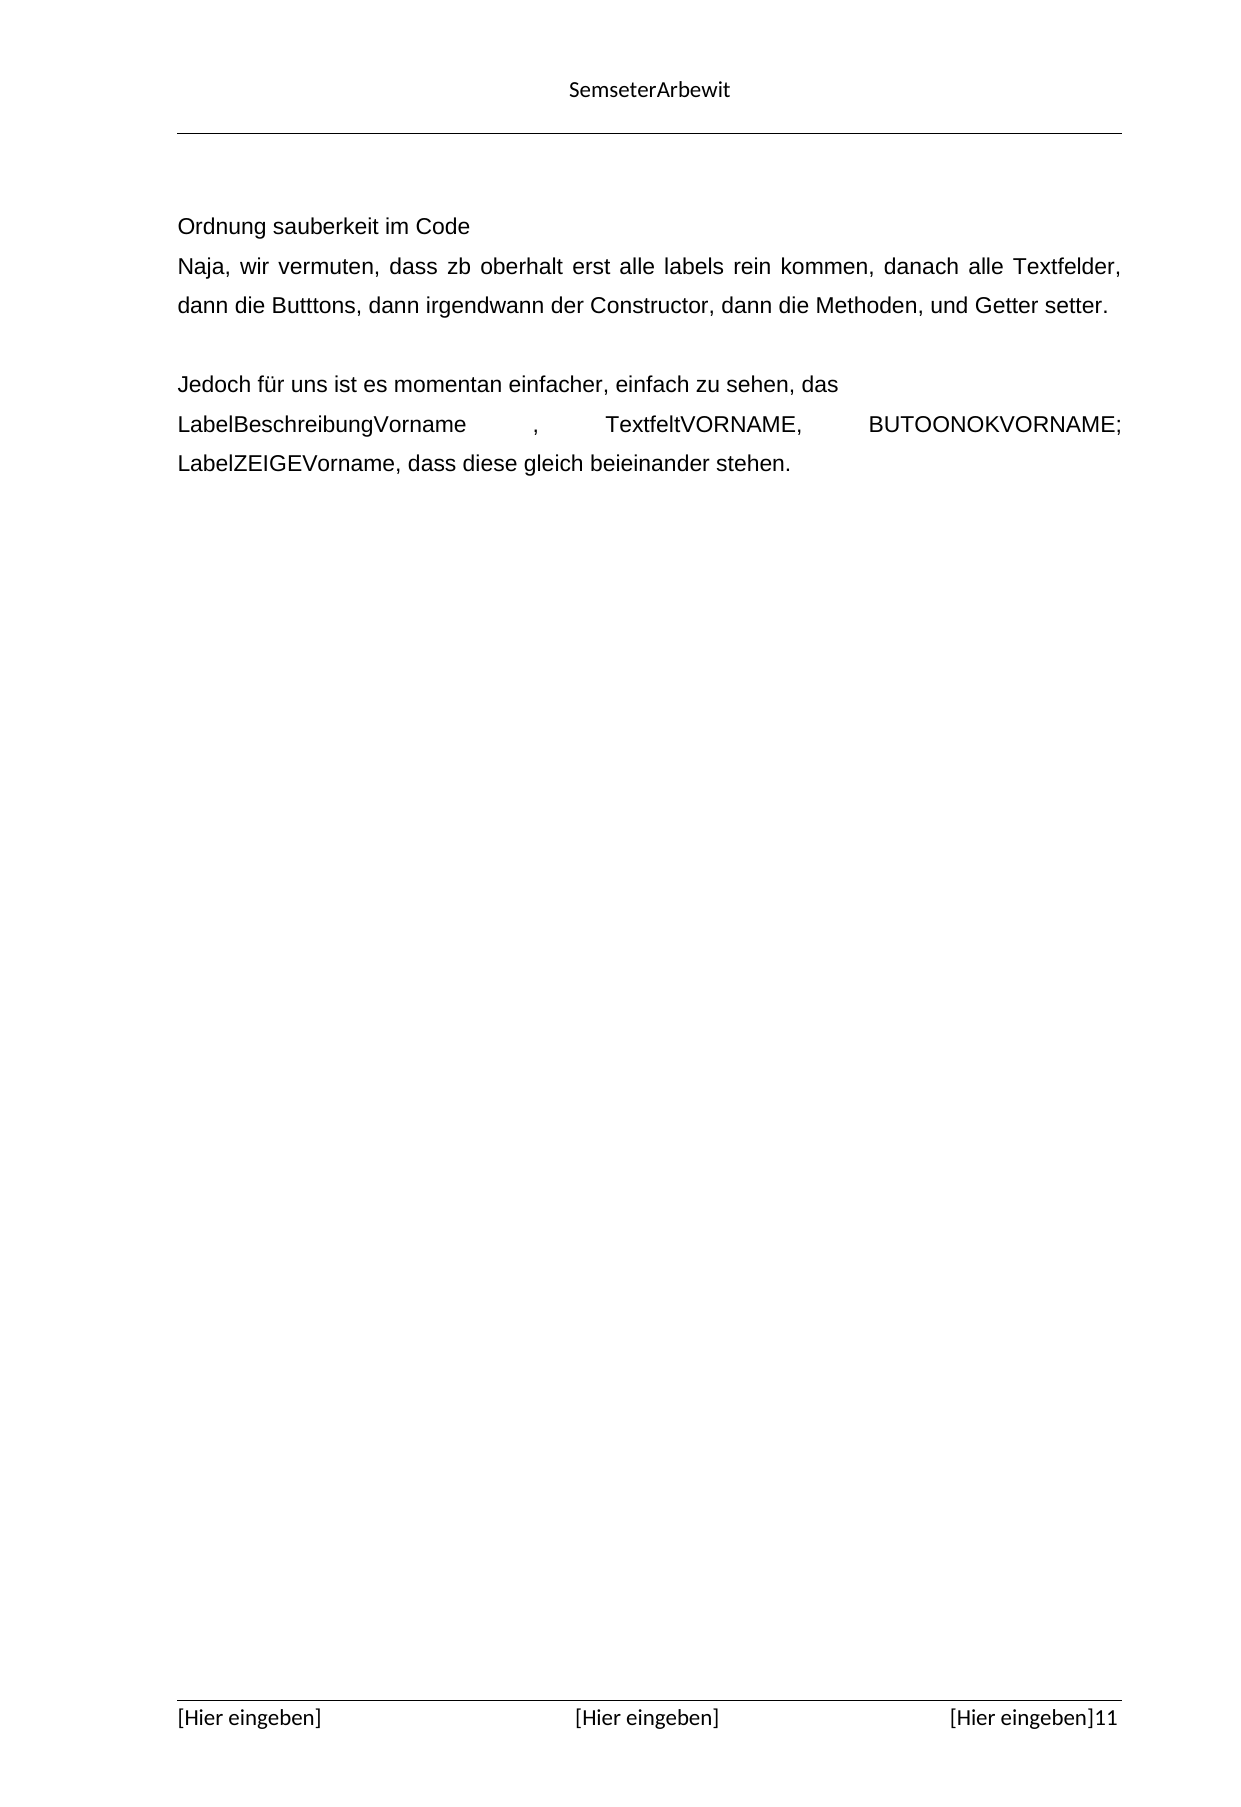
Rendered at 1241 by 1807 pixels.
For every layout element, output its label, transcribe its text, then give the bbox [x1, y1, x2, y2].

text Naja, wir vermuten, dass zb oberhalt erst alle labels rein kommen, danach alle Textfelder, dann die Butttons, dann irgendwann der Constructor, dann die Methoden, und Getter setter. [177, 253, 1122, 318]
text Ordnung sauberkeit im Code [177, 213, 1122, 239]
text LabelBeschreibungVorname , TextfeltVORNAME, BUTOONOKVORNAME; LabelZEIGEVorname, dass diese gleich beieinander stehen. [177, 411, 1122, 476]
text Jedoch für uns ist es momentan einfacher, einfach zu sehen, das [177, 371, 1122, 397]
